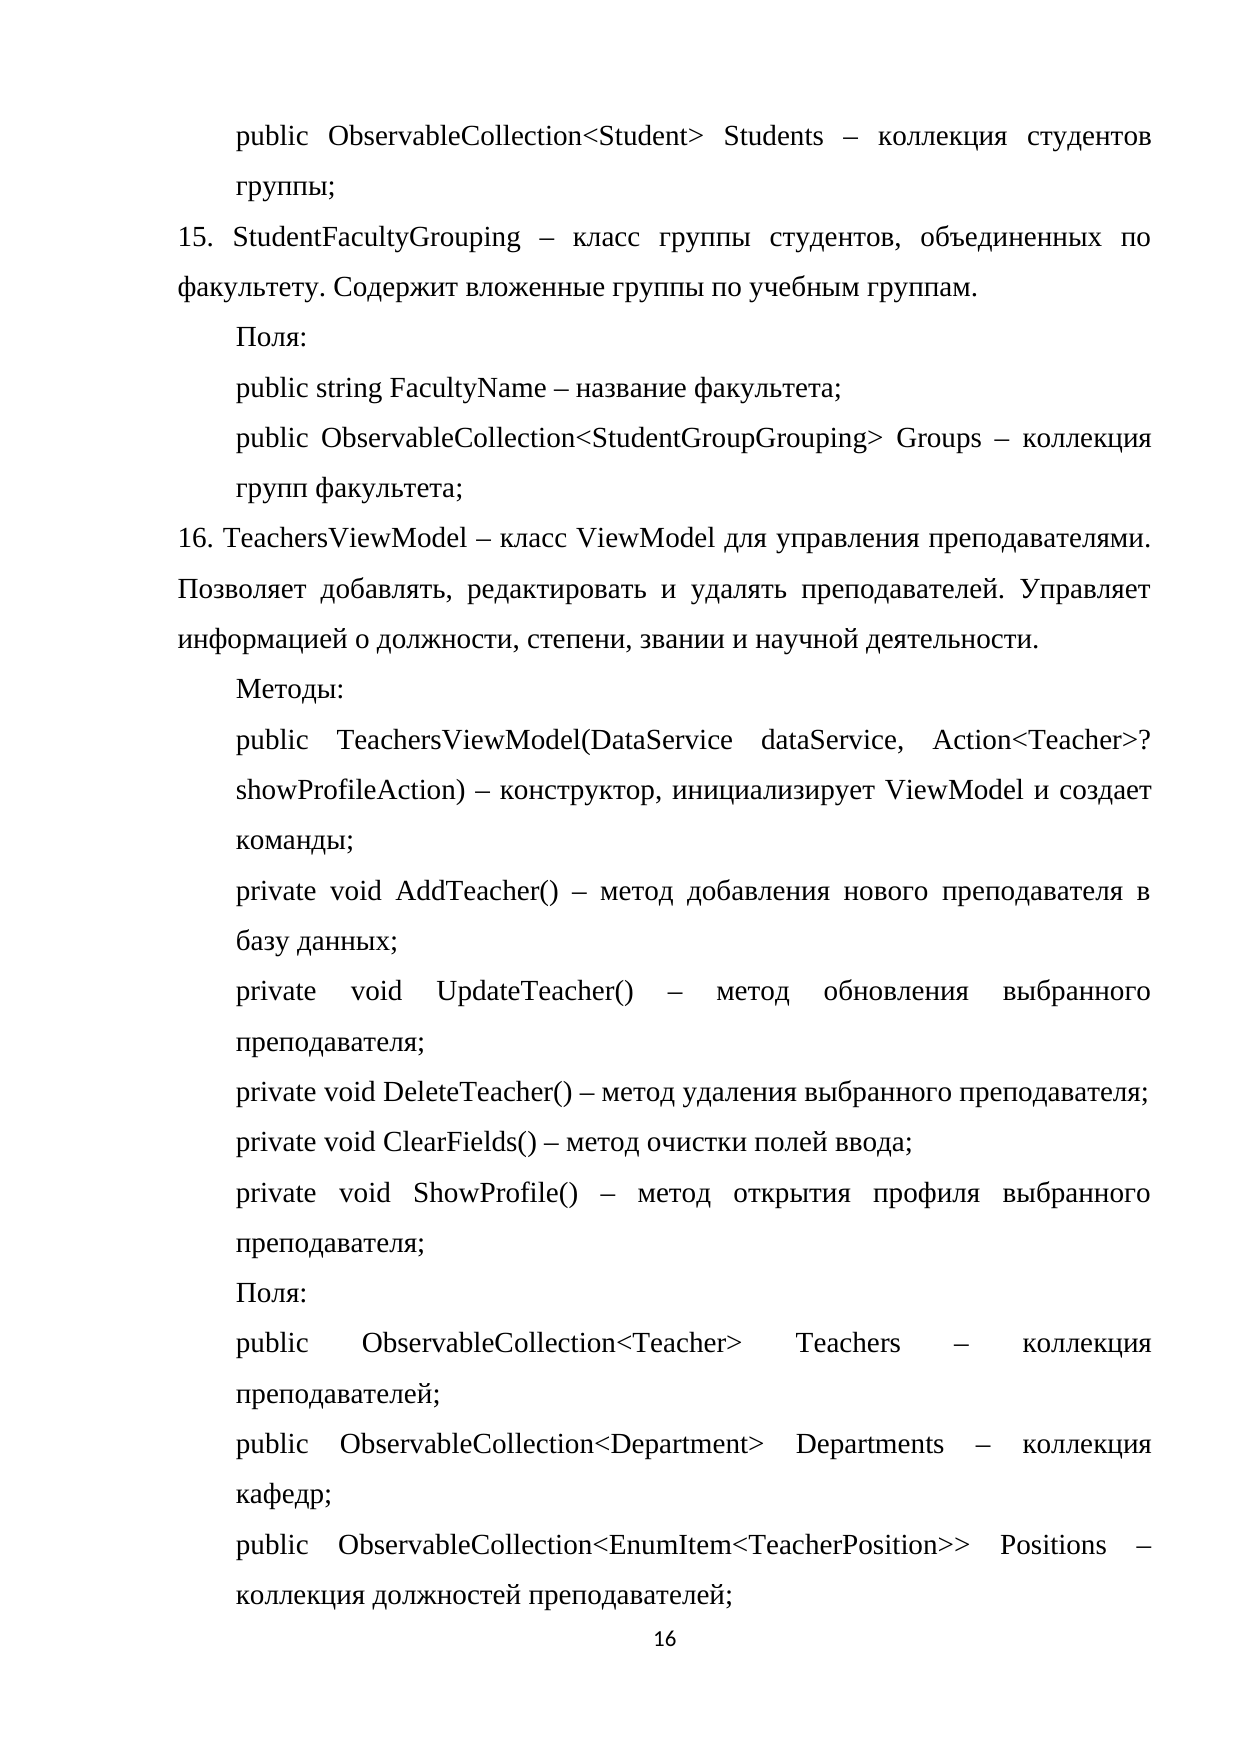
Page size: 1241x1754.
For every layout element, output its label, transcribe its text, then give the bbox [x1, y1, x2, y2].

text private void DeleteTeacher() – метод удаления выбранного преподавателя; [236, 1074, 1152, 1108]
text 16. TeachersViewModel – класс ViewModel для управления преподавателями. Позволяет добавлять, редактировать и удалять преподавателей. Управляет информацией о должности, степени, звании и научной деятельности. [177, 521, 1152, 655]
text public ObservableCollection<Student> Students – коллекция студентов группы; [236, 118, 1152, 202]
text public ObservableCollection<Department> Departments – коллекция кафедр; [236, 1426, 1152, 1510]
text private void ShowProfile() – метод открытия профиля выбранного преподавателя; [236, 1175, 1152, 1258]
text public ObservableCollection<StudentGroupGrouping> Groups – коллекция групп факультета; [236, 420, 1152, 504]
text public string FacultyName – название факультета; [236, 370, 1152, 403]
text public ObservableCollection<EnumItem<TeacherPosition>> Positions – коллекция должностей преподавателей; [236, 1527, 1152, 1611]
text private void UpdateTeacher() – метод обновления выбранного преподавателя; [236, 973, 1152, 1057]
text private void ClearFields() – метод очистки полей ввода; [236, 1124, 1152, 1158]
text private void AddTeacher() – метод добавления нового преподавателя в базу данных; [236, 873, 1152, 957]
text public ObservableCollection<Teacher> Teachers – коллекция преподавателей; [236, 1326, 1152, 1409]
text Поля: [236, 1275, 1152, 1309]
text public TeachersViewModel(DataService dataService, Action<Teacher>? showProfileAction) – конструктор, инициализирует ViewModel и создает команды; [236, 722, 1152, 856]
text Поля: [236, 319, 1152, 353]
text 15. StudentFacultyGrouping – класс группы студентов, объединенных по факультету. Содержит вложенные группы по учебным группам. [177, 219, 1152, 303]
text Методы: [236, 672, 1152, 705]
